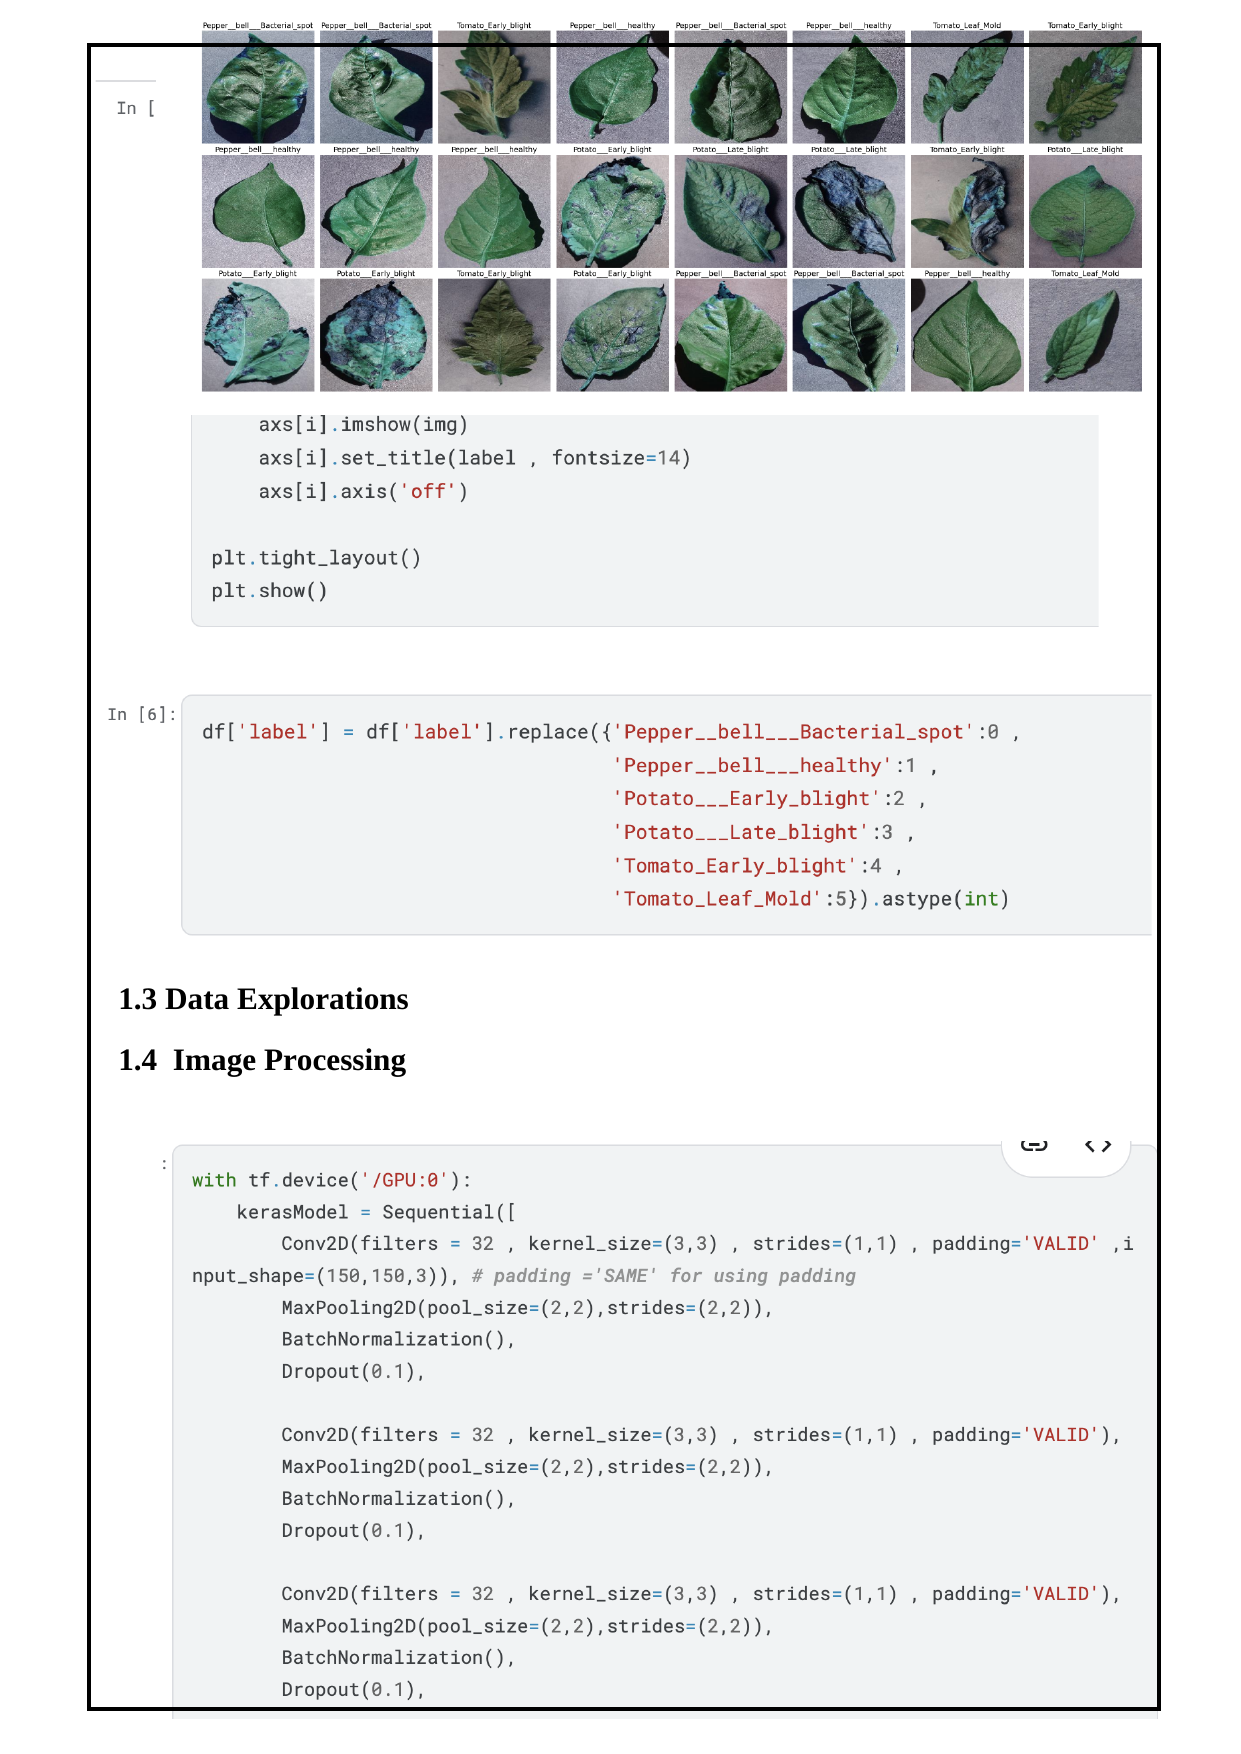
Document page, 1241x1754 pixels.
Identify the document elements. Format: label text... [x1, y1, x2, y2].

picture [155, 0, 1159, 43]
text 1.4 Image Processing [118, 1042, 1122, 1077]
picture [91, 681, 1152, 938]
picture [161, 1141, 1157, 1707]
picture [161, 1141, 1166, 1719]
text 1.3 Data Explorations [118, 938, 1122, 1017]
picture [94, 47, 1157, 629]
text 1.3 Data Explorations [118, 415, 1122, 681]
